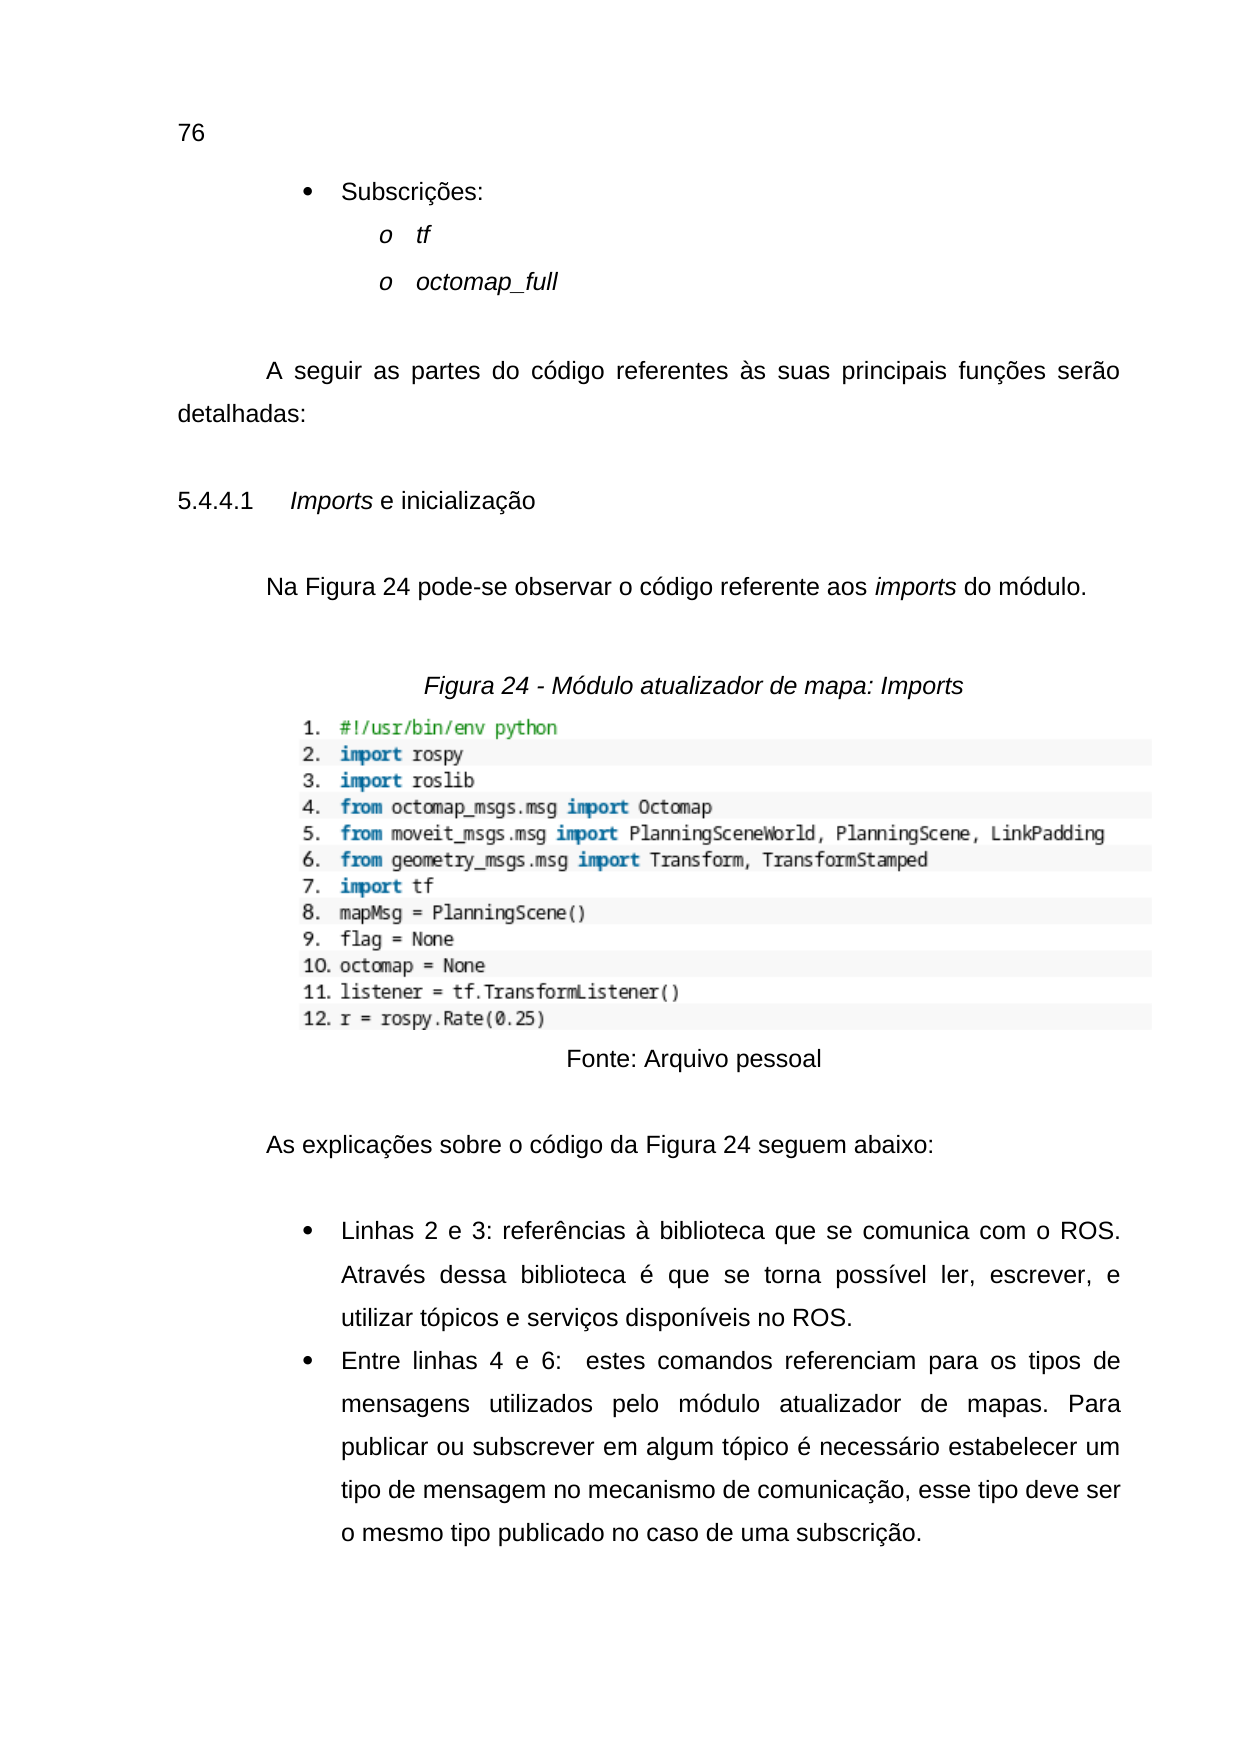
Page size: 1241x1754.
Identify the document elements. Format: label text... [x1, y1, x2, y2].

text A seguir as partes do código referentes às suas principais funções serão detalhadas: [177, 356, 1122, 428]
text As explicações sobre o código da Figura 24 seguem abaixo: [177, 1130, 1122, 1159]
list tf [378, 220, 1122, 251]
list Subscrições: [303, 177, 1122, 206]
list Entre linhas 4 e 6: estes comandos referenciam para os tipos de mensagens utilizados pelo módulo atualizador de mapas. Para publicar ou subscrever em algum tópico é necessário estabelecer um tipo de mensagem no mecanismo de comunicação, esse tipo deve ser o mesmo tipo publicado no caso de uma subscrição. [303, 1346, 1122, 1547]
subtitle Imports e inicialização [177, 486, 1122, 514]
list Linhas 2 e 3: referências à biblioteca que se comunica com o ROS. Através dessa biblioteca é que se torna possível ler, escrever, e utilizar tópicos e serviços disponíveis no ROS. [303, 1216, 1122, 1331]
list octomap_full [378, 267, 1122, 298]
text Na Figura 24 pode-se observar o código referente aos imports do módulo. [177, 572, 1122, 601]
text Fonte: Arquivo pessoal [177, 1044, 1122, 1073]
